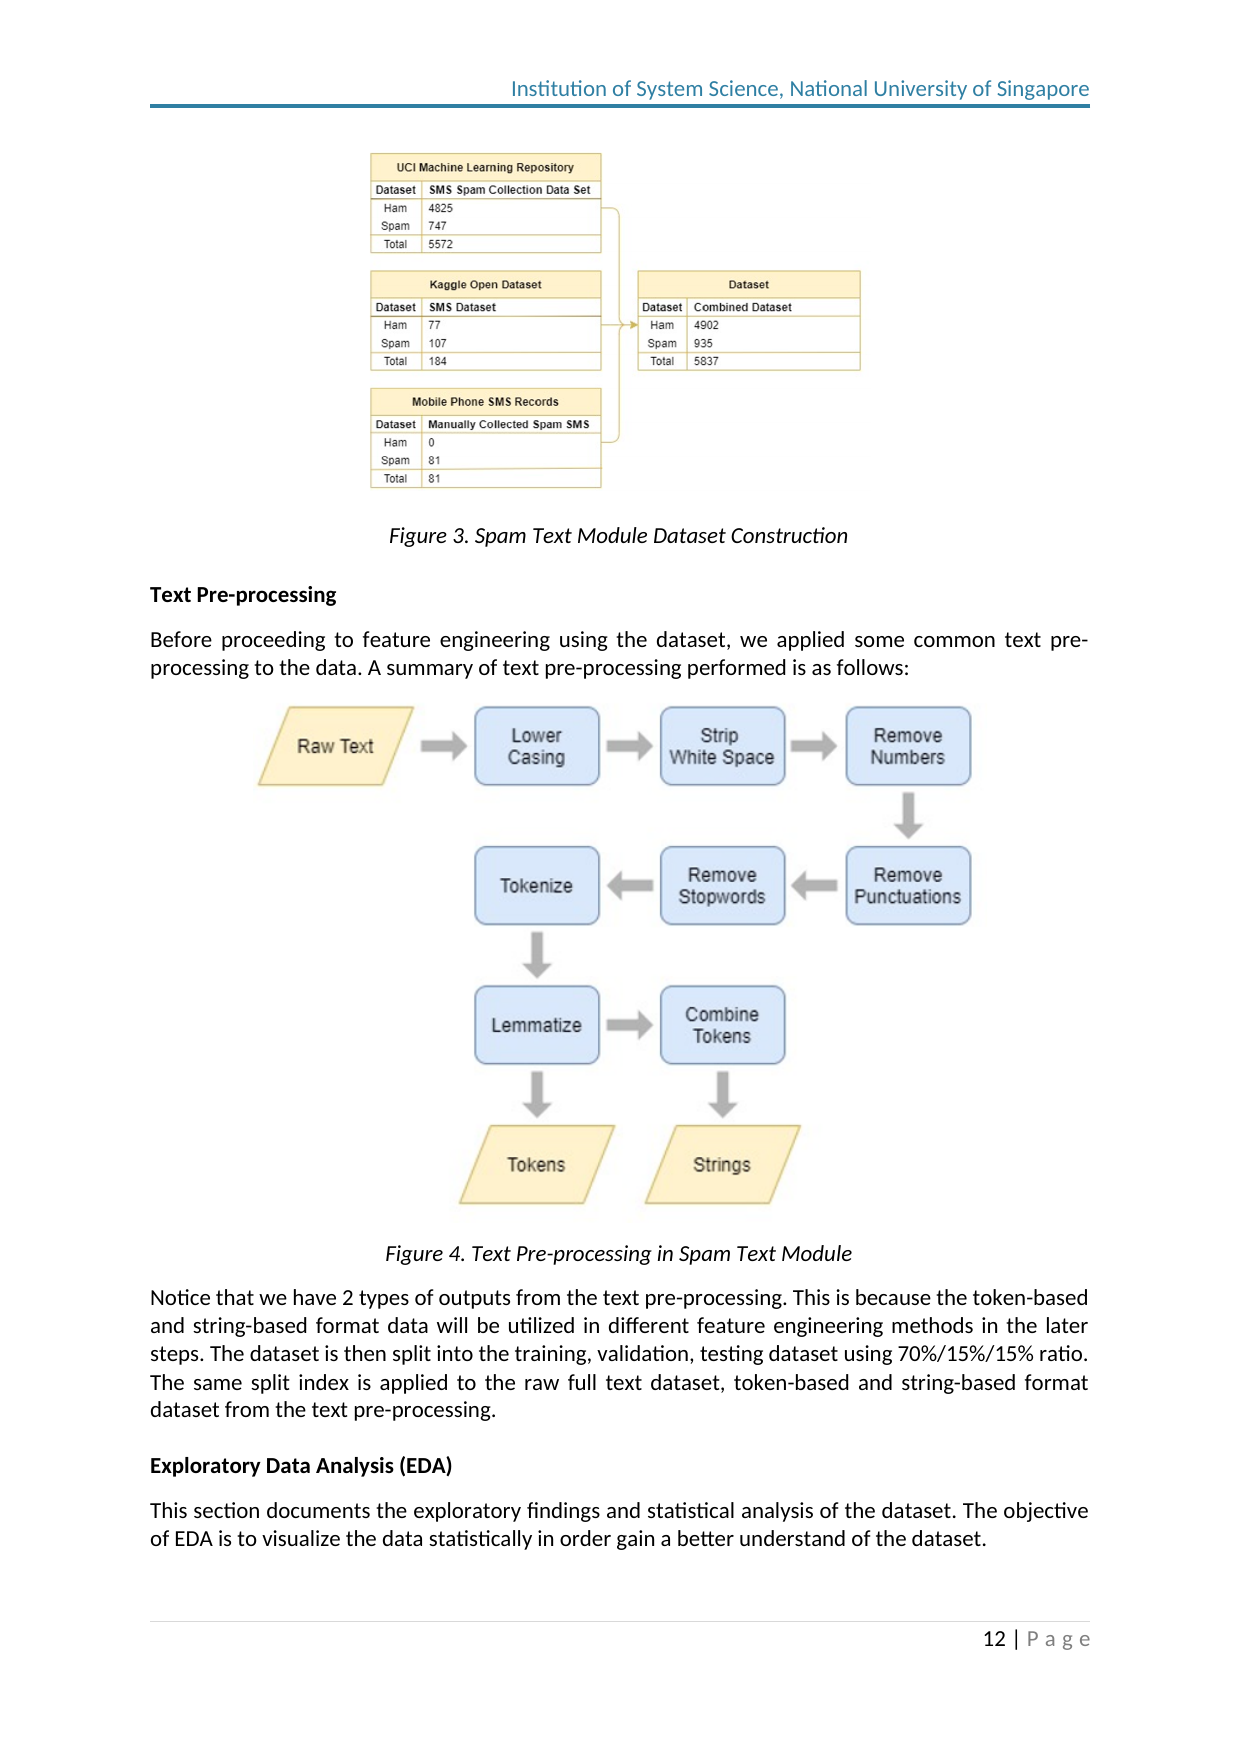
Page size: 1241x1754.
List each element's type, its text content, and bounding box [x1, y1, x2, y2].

text This section documents the exploratory findings and statistical analysis of the dataset. The objective of EDA is to visualize the data statistically in order gain a better understand of the dataset. [150, 1496, 1090, 1552]
text Before proceeding to feature engineering using the dataset, we applied some common text pre-processing to the data. A summary of text pre-processing performed is as follows: [150, 625, 1090, 681]
text Notice that we have 2 types of outputs from the text pre-processing. This is because the token-based and string-based format data will be utilized in different feature engineering methods in the later steps. The dataset is then split into the training, validation, testing dataset using 70%/15%/15% ratio. The same split index is applied to the raw full text dataset, token-based and string-based format dataset from the text pre-processing. [150, 1283, 1090, 1424]
picture [369, 150, 871, 491]
text Exploratory Data Analysis (EDA) [150, 1452, 1090, 1480]
text Text Pre-processing [150, 580, 1090, 608]
text Figure 4. Text Pre-processing in Spam Text Module [150, 1239, 1090, 1267]
text Figure 3. Spam Text Module Dataset Construction [150, 522, 1090, 549]
picture [253, 681, 988, 1223]
